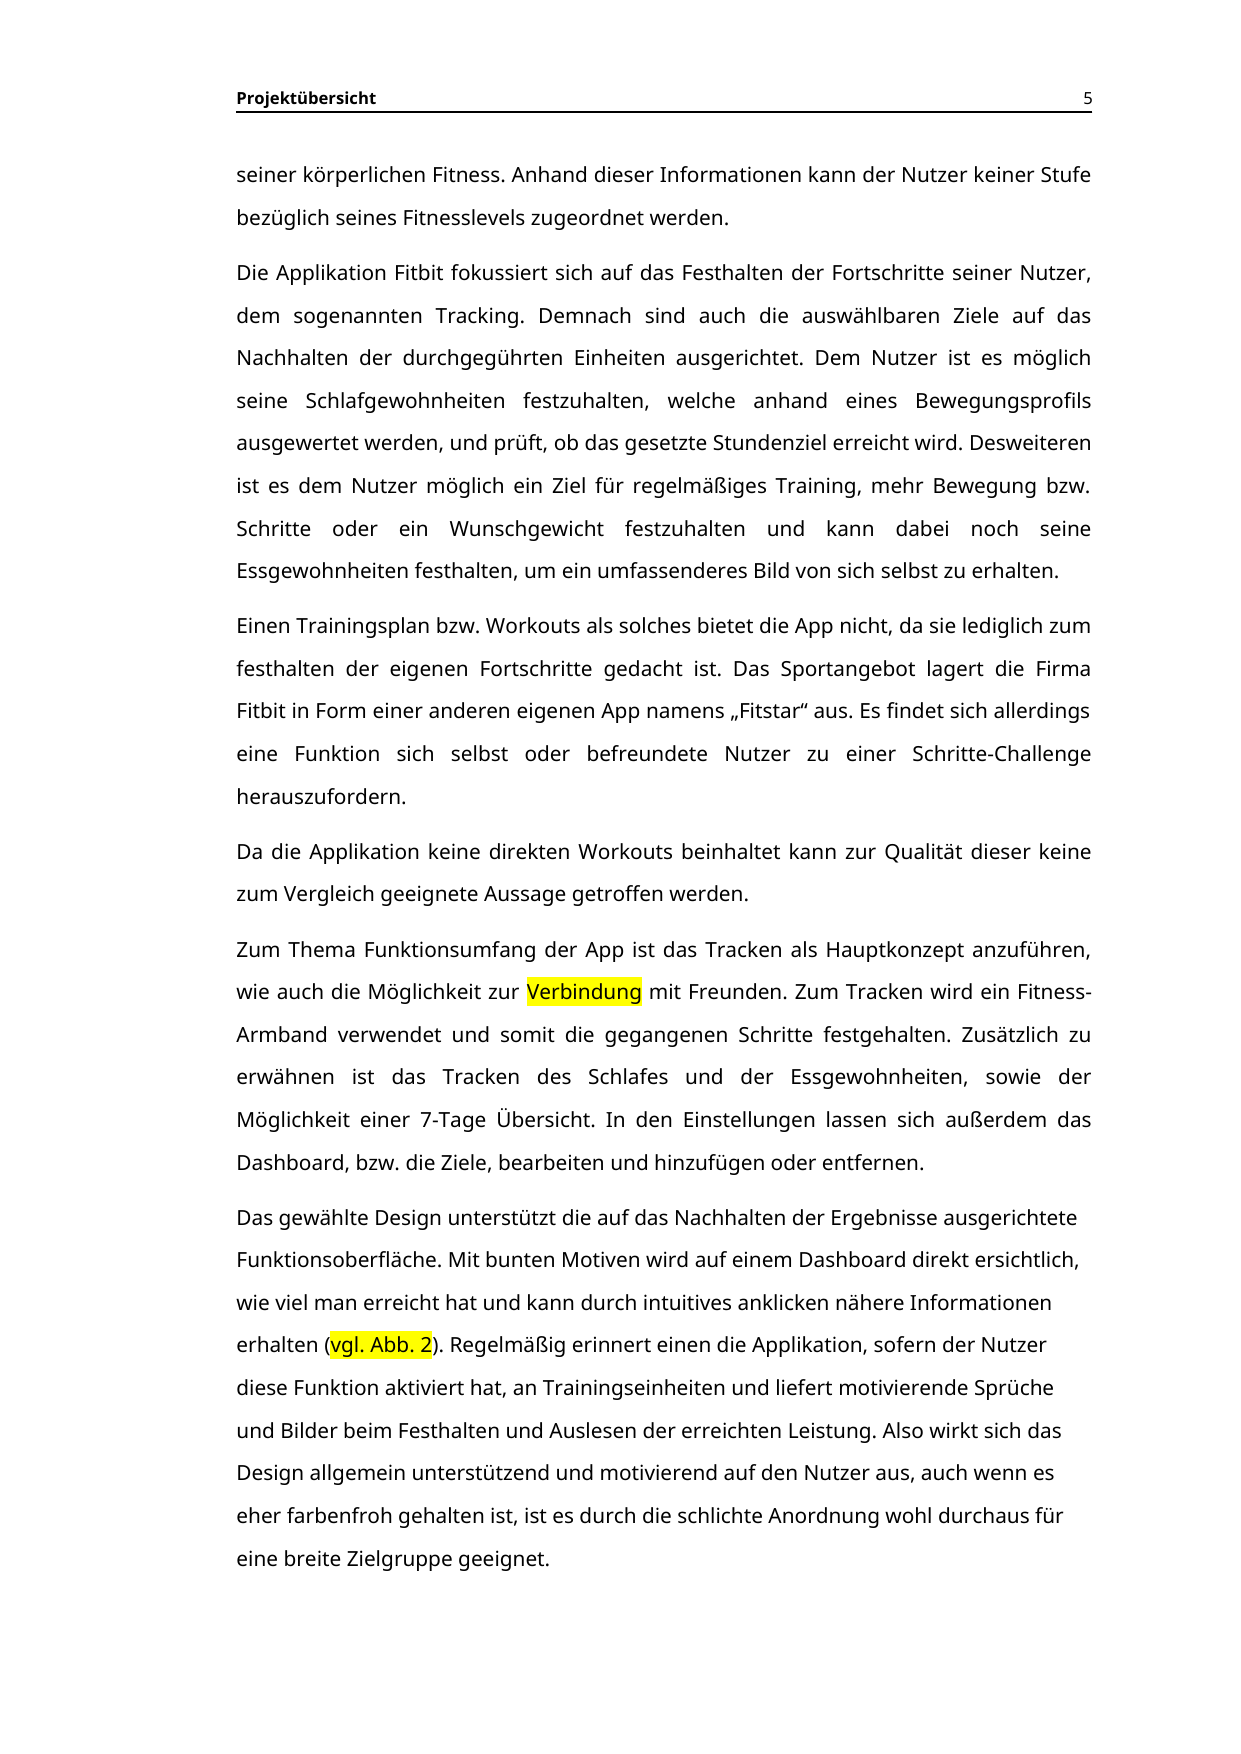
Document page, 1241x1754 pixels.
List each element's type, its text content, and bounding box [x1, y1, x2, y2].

text Einen Trainingsplan bzw. Workouts als solches bietet die App nicht, da sie lediglich zum festhalten der eigenen Fortschritte gedacht ist. Das Sportangebot lagert die Firma Fitbit in Form einer anderen eigenen App namens „Fitstar“ aus. Es findet sich allerdings eine Funktion sich selbst oder befreundete Nutzer zu einer Schritte-Challenge herauszufordern. [236, 611, 1092, 810]
text Da die Applikation keine direkten Workouts beinhaltet kann zur Qualität dieser keine zum Vergleich geeignete Aussage getroffen werden. [236, 837, 1092, 908]
text Das gewählte Design unterstützt die auf das Nachhalten der Ergebnisse ausgerichtete Funktionsoberfläche. Mit bunten Motiven wird auf einem Dashboard direkt ersichtlich, wie viel man erreicht hat und kann durch intuitives anklicken nähere Informationen erhalten (vgl. Abb. 2). Regelmäßig erinnert einen die Applikation, sofern der Nutzer diese Funktion aktiviert hat, an Trainingseinheiten und liefert motivierende Sprüche und Bilder beim Festhalten und Auslesen der erreichten Leistung. Also wirkt sich das Design allgemein unterstützend und motivierend auf den Nutzer aus, auch wenn es eher farbenfroh gehalten ist, ist es durch die schlichte Anordnung wohl durchaus für eine breite Zielgruppe geeignet. [236, 1203, 1092, 1572]
text Die Applikation Fitbit fokussiert sich auf das Festhalten der Fortschritte seiner Nutzer, dem sogenannten Tracking. Demnach sind auch die auswählbaren Ziele auf das Nachhalten der durchgegührten Einheiten ausgerichtet. Dem Nutzer ist es möglich seine Schlafgewohnheiten festzuhalten, welche anhand eines Bewegungsprofils ausgewertet werden, und prüft, ob das gesetzte Stundenziel erreicht wird. Desweiteren ist es dem Nutzer möglich ein Ziel für regelmäßiges Training, mehr Bewegung bzw. Schritte oder ein Wunschgewicht festzuhalten und kann dabei noch seine Essgewohnheiten festhalten, um ein umfassenderes Bild von sich selbst zu erhalten. [236, 258, 1092, 585]
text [236, 160, 1092, 231]
text Zum Thema Funktionsumfang der App ist das Tracken als Hauptkonzept anzuführen, wie auch die Möglichkeit zur Verbindung mit Freunden. Zum Tracken wird ein Fitness-Armband verwendet und somit die gegangenen Schritte festgehalten. Zusätzlich zu erwähnen ist das Tracken des Schlafes und der Essgewohnheiten, sowie der Möglichkeit einer 7-Tage Übersicht. In den Einstellungen lassen sich außerdem das Dashboard, bzw. die Ziele, bearbeiten und hinzufügen oder entfernen. [236, 935, 1092, 1176]
